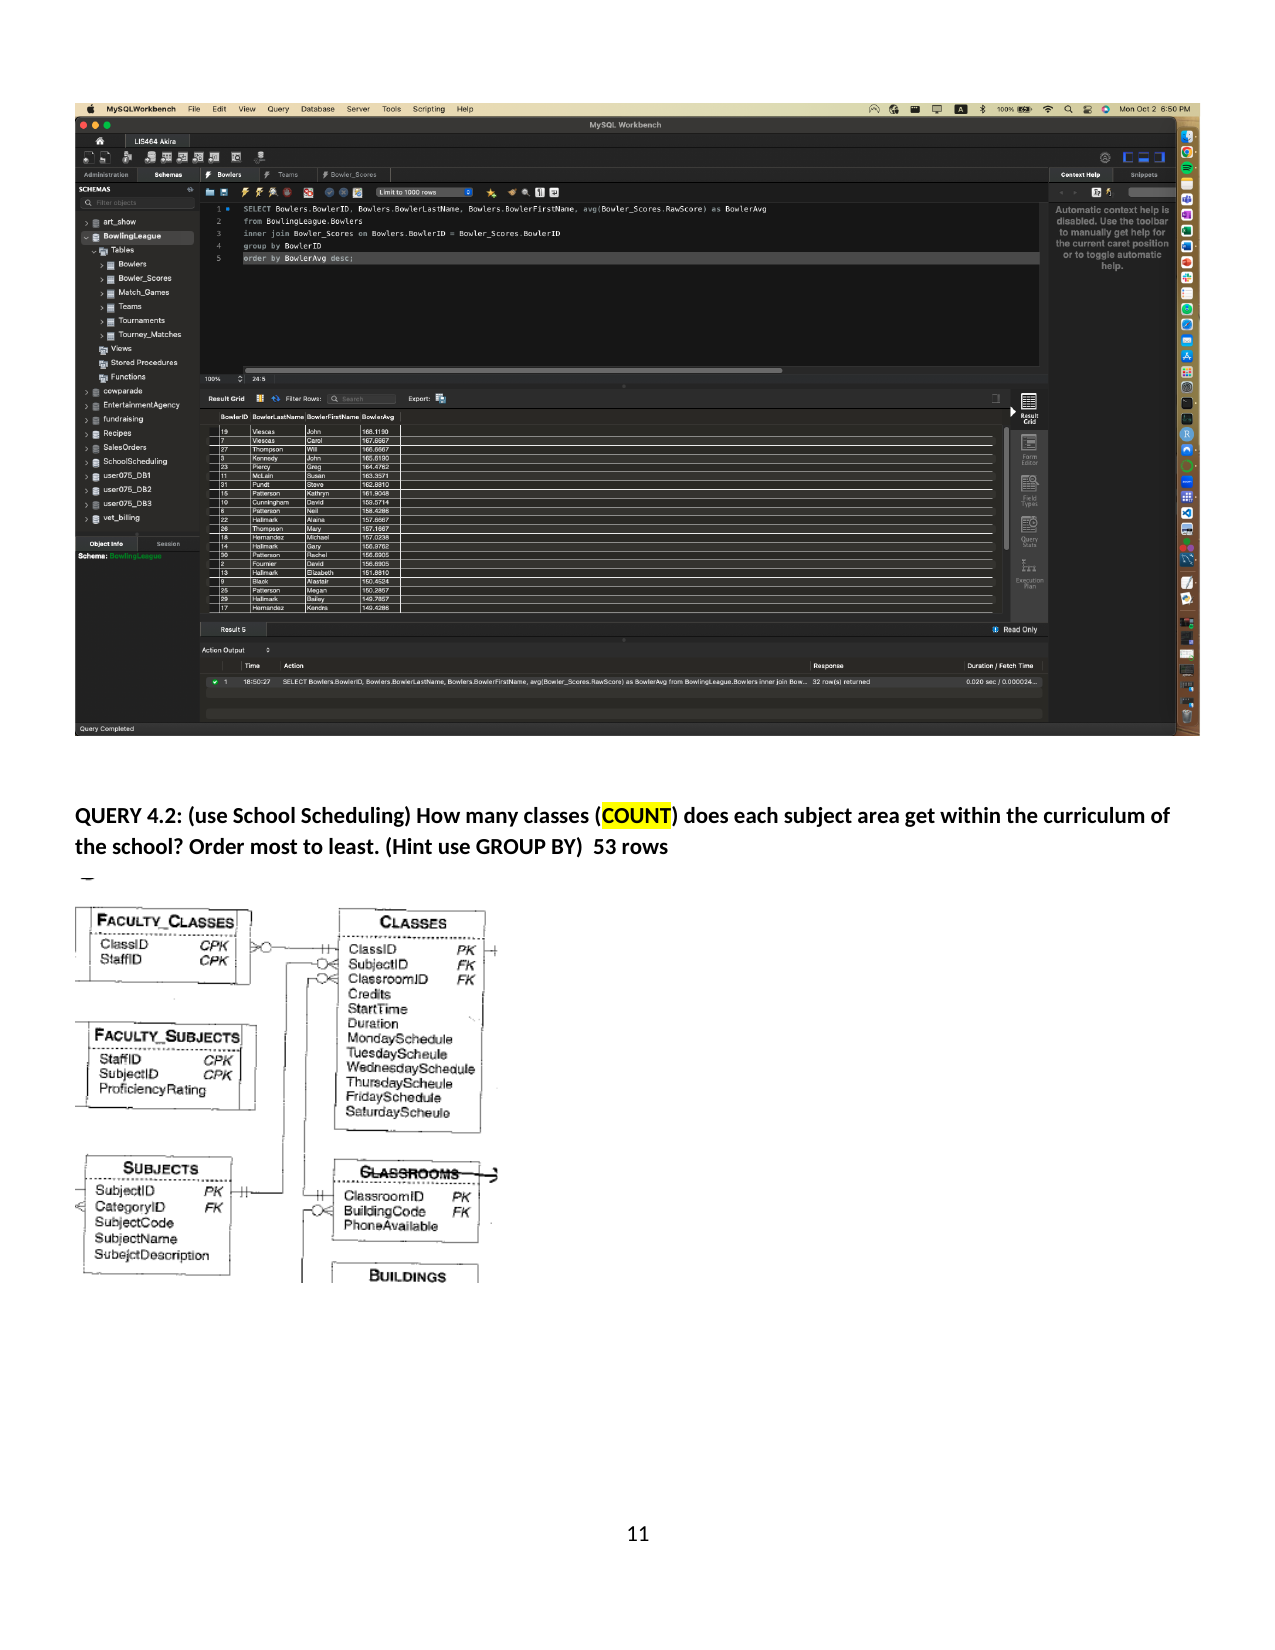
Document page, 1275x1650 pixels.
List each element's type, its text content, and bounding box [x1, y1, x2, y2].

picture [75, 878, 498, 1283]
picture [75, 103, 1200, 736]
text QUERY 4.2: (use School Scheduling) How many classes (COUNT) does each subject area get within the curriculum of the school? Order most to least. (Hint use GROUP BY) 53 rows [75, 802, 1200, 860]
